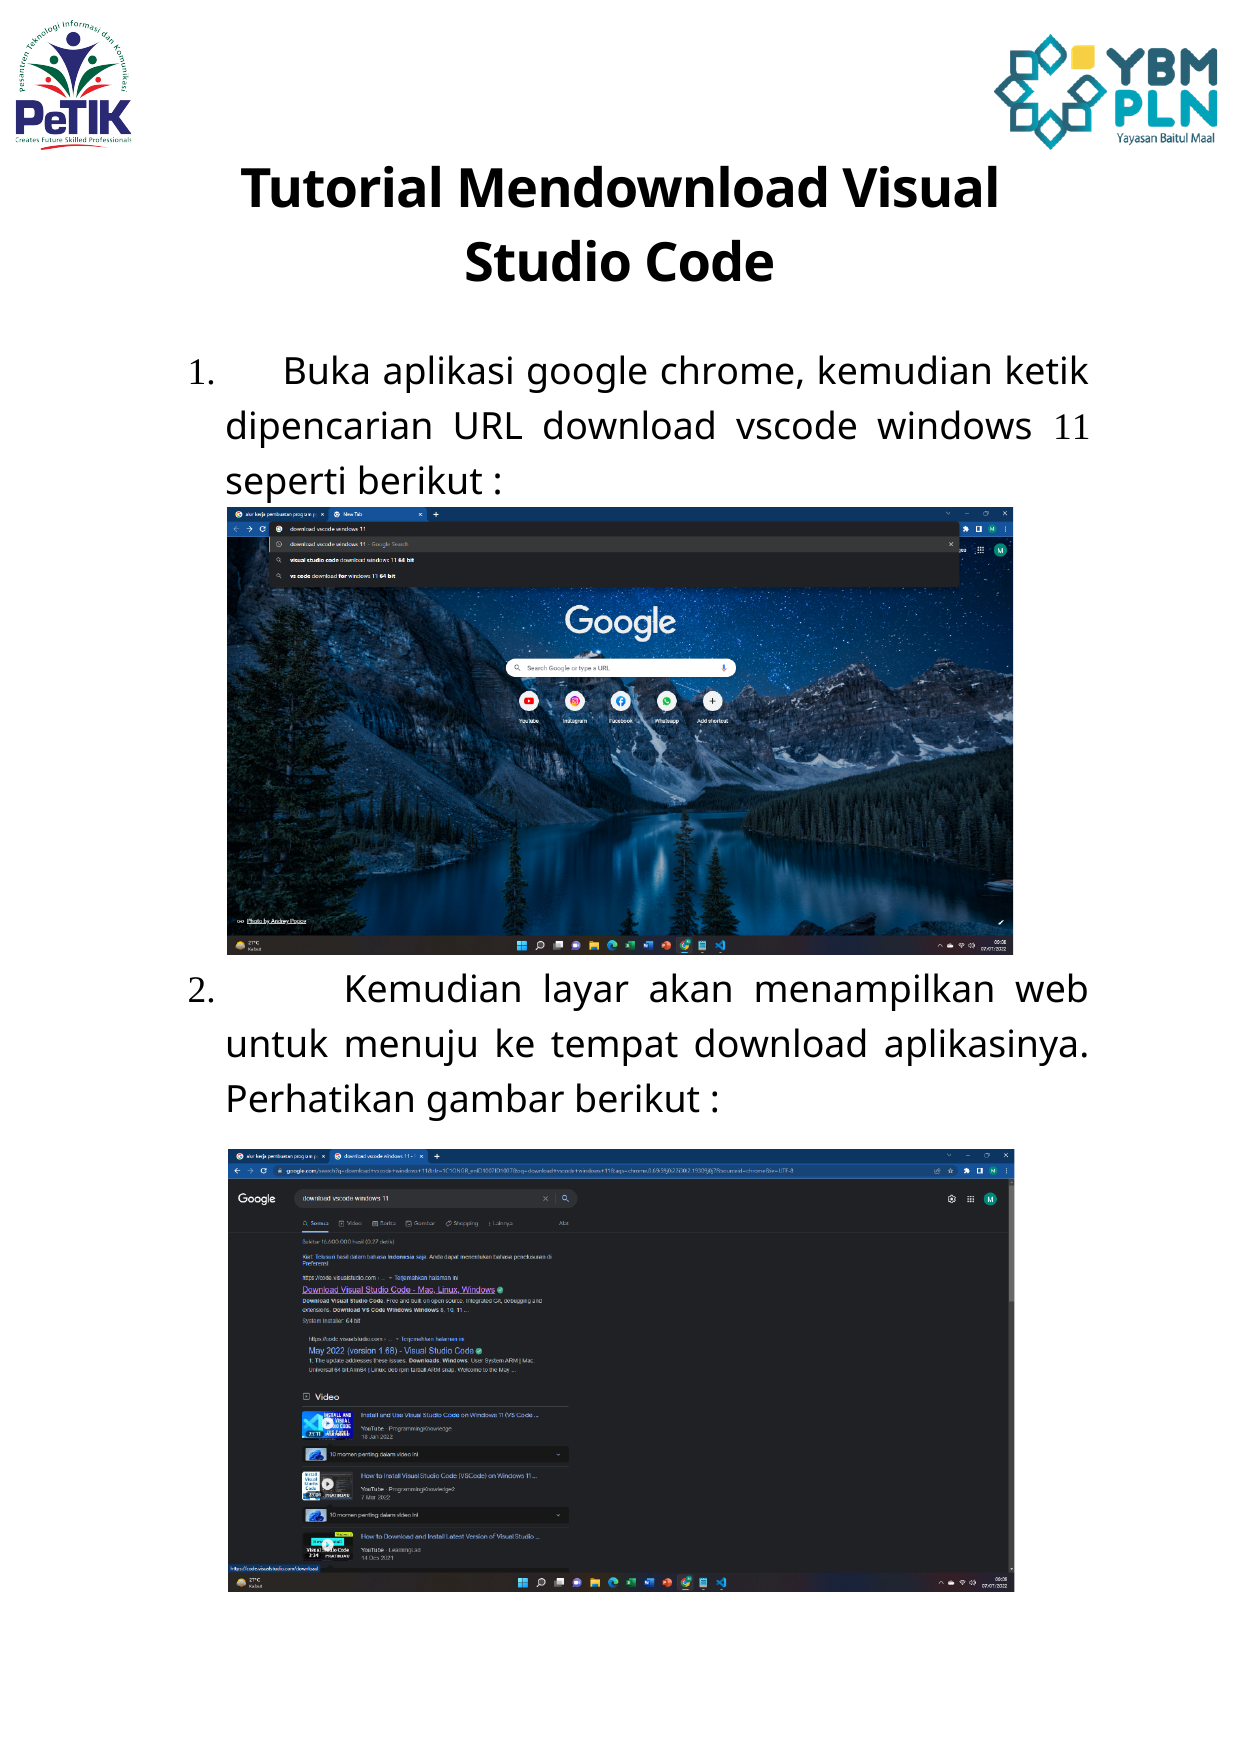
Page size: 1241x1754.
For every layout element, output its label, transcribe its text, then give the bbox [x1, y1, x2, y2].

picture [227, 507, 1014, 955]
picture [993, 34, 1218, 150]
list Buka aplikasi google chrome, kemudian ketik dipencarian URL download vscode windows 11 seperti berikut : [187, 344, 1090, 506]
picture [228, 1149, 1015, 1592]
picture [15, 20, 132, 150]
title Tutorial Mendownload Visual Studio Code [150, 150, 1090, 297]
